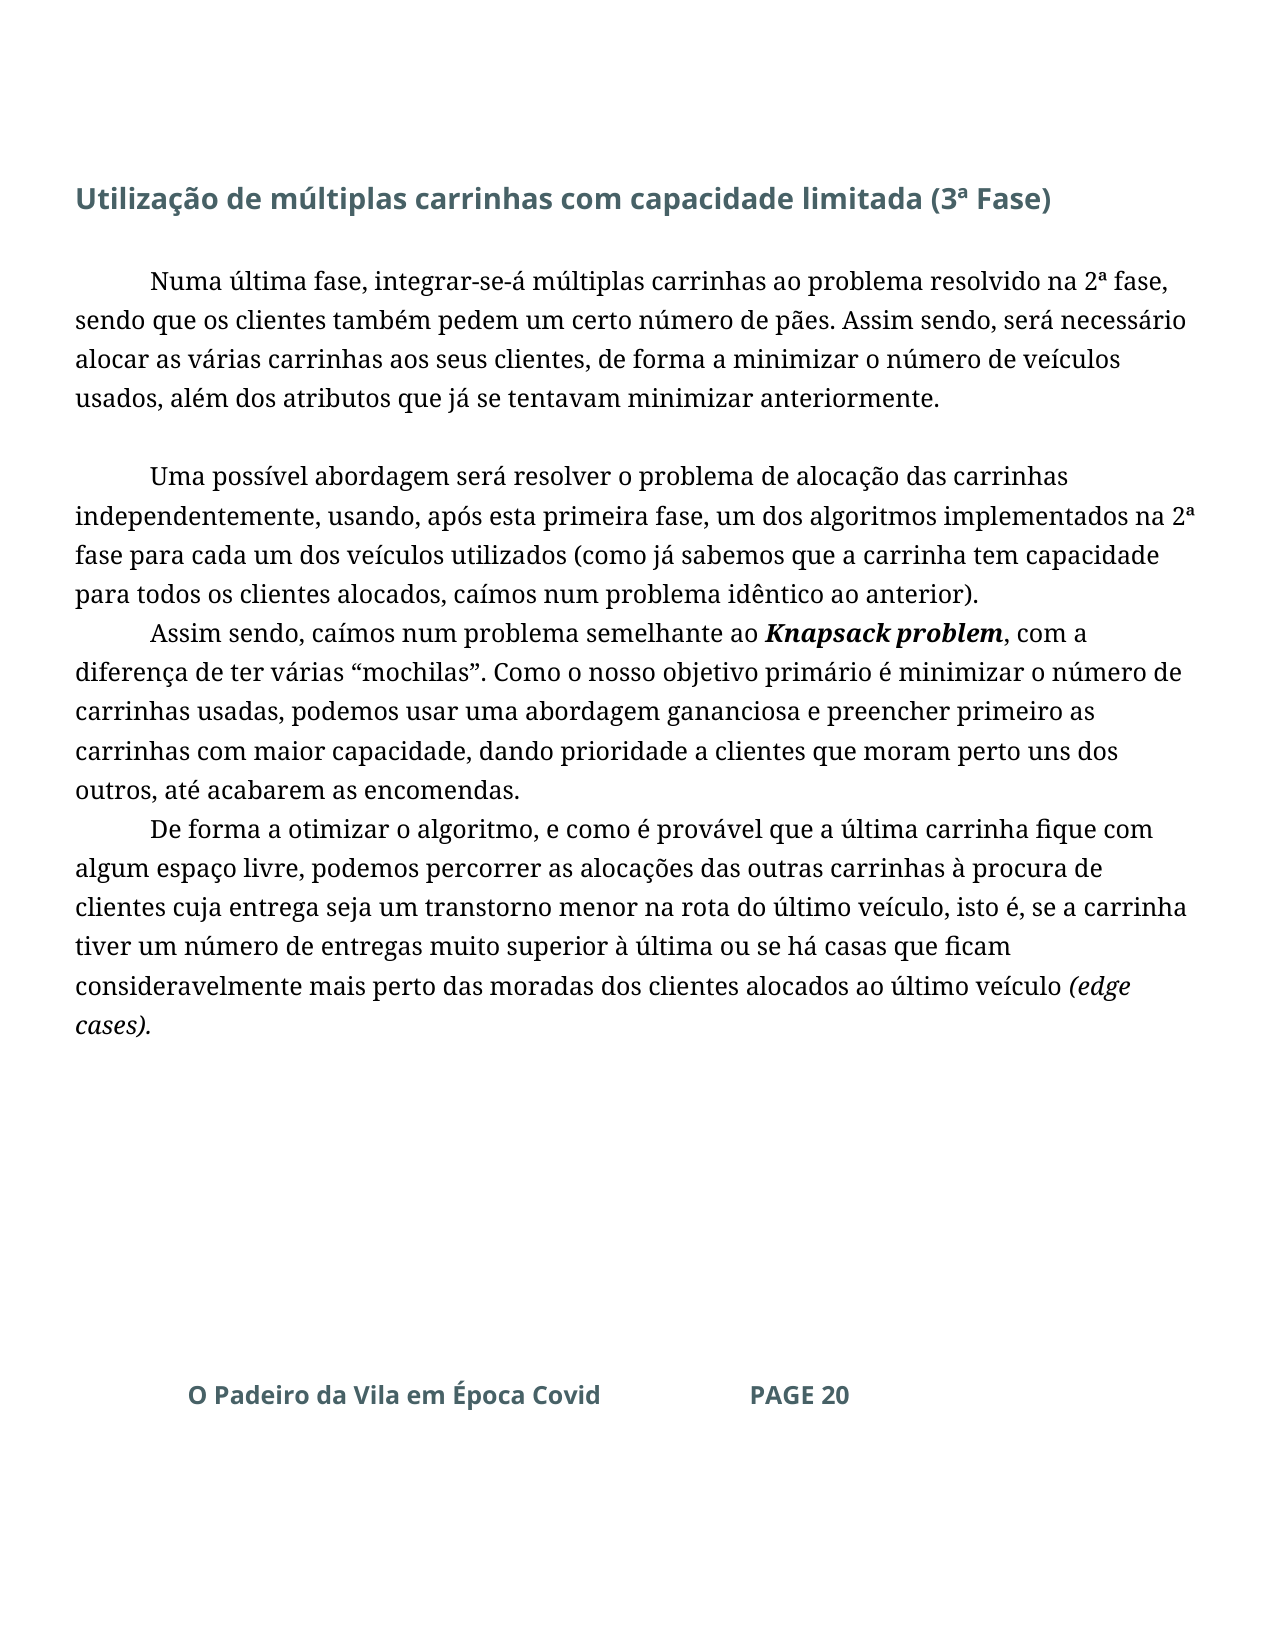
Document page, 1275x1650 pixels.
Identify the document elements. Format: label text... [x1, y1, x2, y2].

subtitle Utilização de múltiplas carrinhas com capacidade limitada (3ª Fase) [75, 178, 1200, 218]
text De forma a otimizar o algoritmo, e como é provável que a última carrinha fique com algum espaço livre, podemos percorrer as alocações das outras carrinhas à procura de clientes cuja entrega seja um transtorno menor na rota do último veículo, isto é, se a carrinha tiver um número de entregas muito superior à última ou se há casas que ficam consideravelmente mais perto das moradas dos clientes alocados ao último veículo (edge cases). [75, 811, 1200, 1041]
text Numa última fase, integrar-se-á múltiplas carrinhas ao problema resolvido na 2ª fase, sendo que os clientes também pedem um certo número de pães. Assim sendo, será necessário alocar as várias carrinhas aos seus clientes, de forma a minimizar o número de veículos usados, além dos atributos que já se tentavam minimizar anteriormente. [75, 263, 1200, 415]
text Assim sendo, caímos num problema semelhante ao Knapsack problem, com a diferença de ter várias “mochilas”. Como o nosso objetivo primário é minimizar o número de carrinhas usadas, podemos usar uma abordagem gananciosa e preencher primeiro as carrinhas com maior capacidade, dando prioridade a clientes que moram perto uns dos outros, até acabarem as encomendas. [75, 616, 1200, 806]
text Uma possível abordagem será resolver o problema de alocação das carrinhas independentemente, usando, após esta primeira fase, um dos algoritmos implementados na 2ª fase para cada um dos veículos utilizados (como já sabemos que a carrinha tem capacidade para todos os clientes alocados, caímos num problema idêntico ao anterior). [75, 459, 1200, 611]
